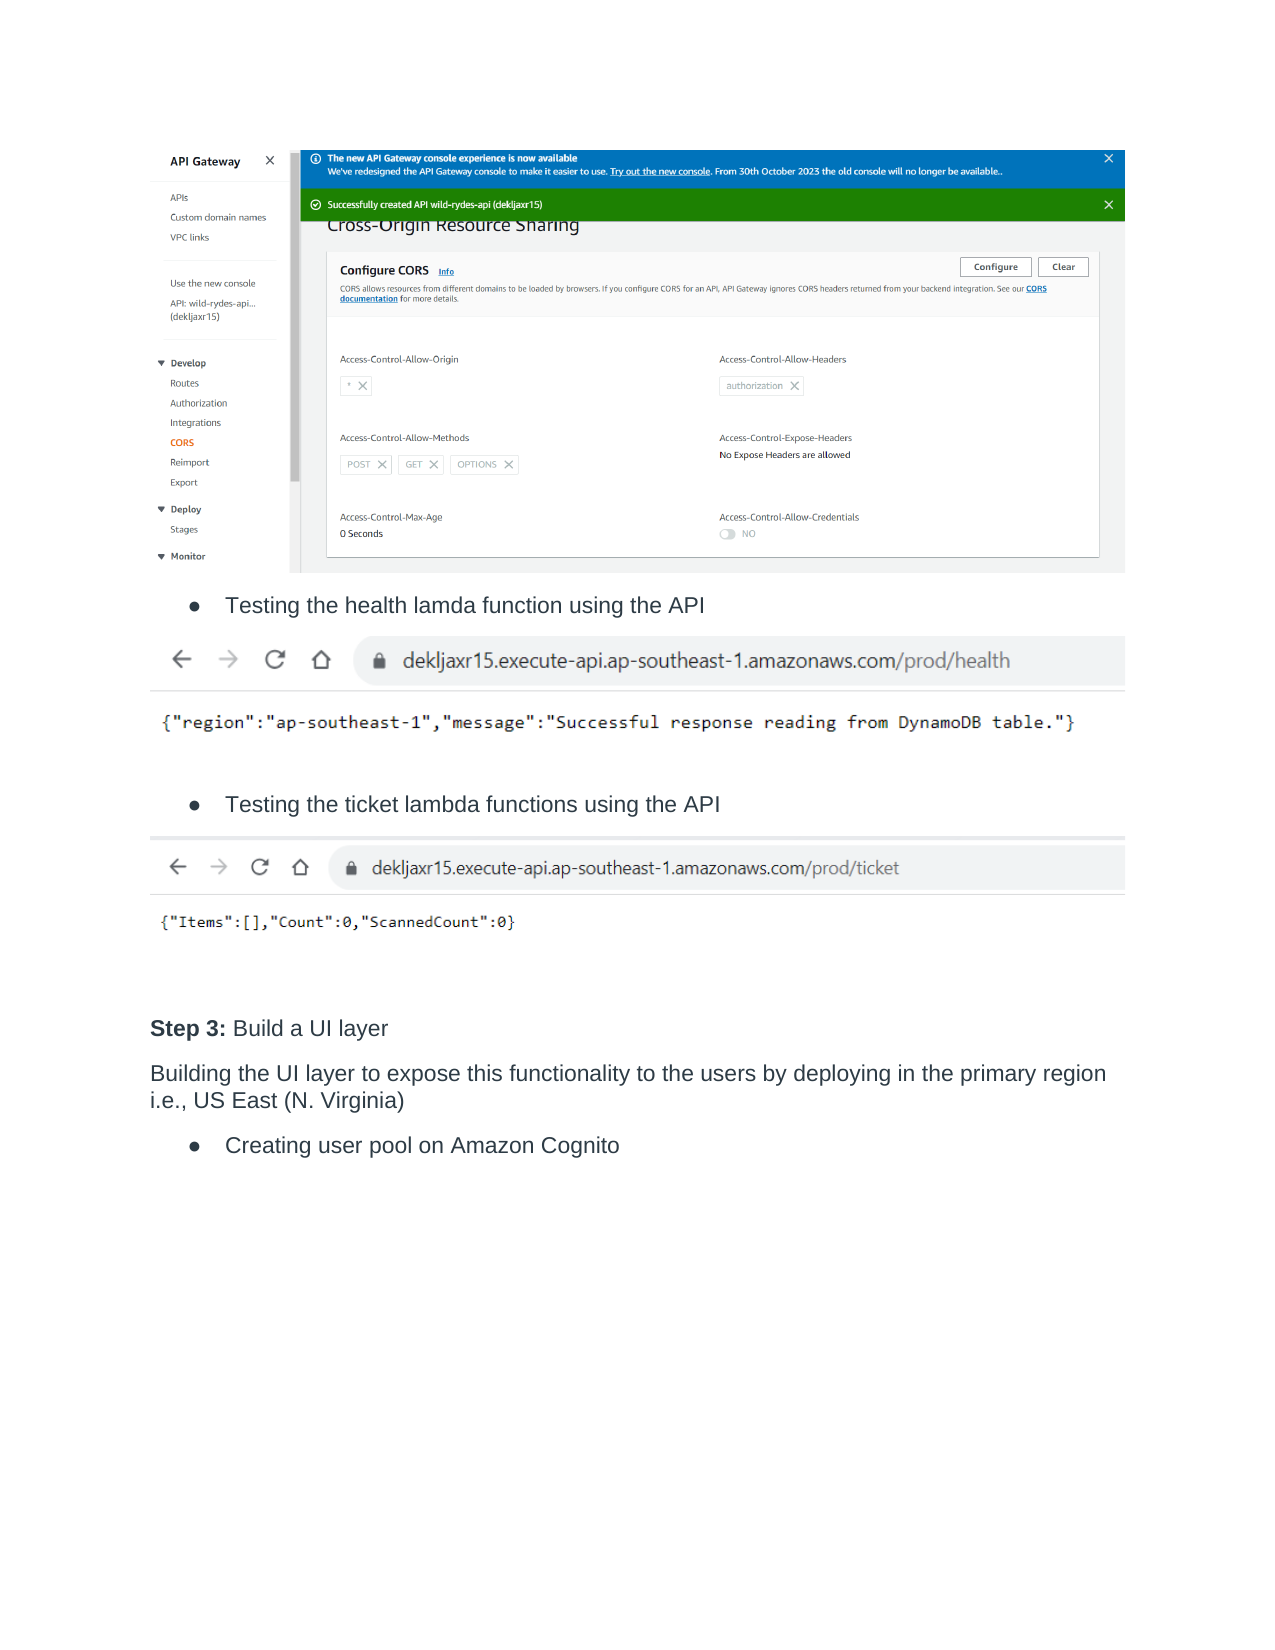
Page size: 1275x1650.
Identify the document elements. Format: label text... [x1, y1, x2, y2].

picture [150, 636, 1125, 773]
picture [150, 150, 1125, 573]
picture [150, 836, 1125, 1016]
list Creating user pool on Amazon Cognito [187, 1132, 1125, 1158]
text Building the UI layer to expose this functionality to the users by deploying in the primary region i.e., US East (N. Virginia) [150, 1060, 1125, 1113]
text Step 3: Build a UI layer [150, 1016, 1125, 1042]
list Testing the ticket lambda functions using the API [187, 791, 1125, 817]
list Testing the health lamda function using the API [187, 592, 1125, 618]
